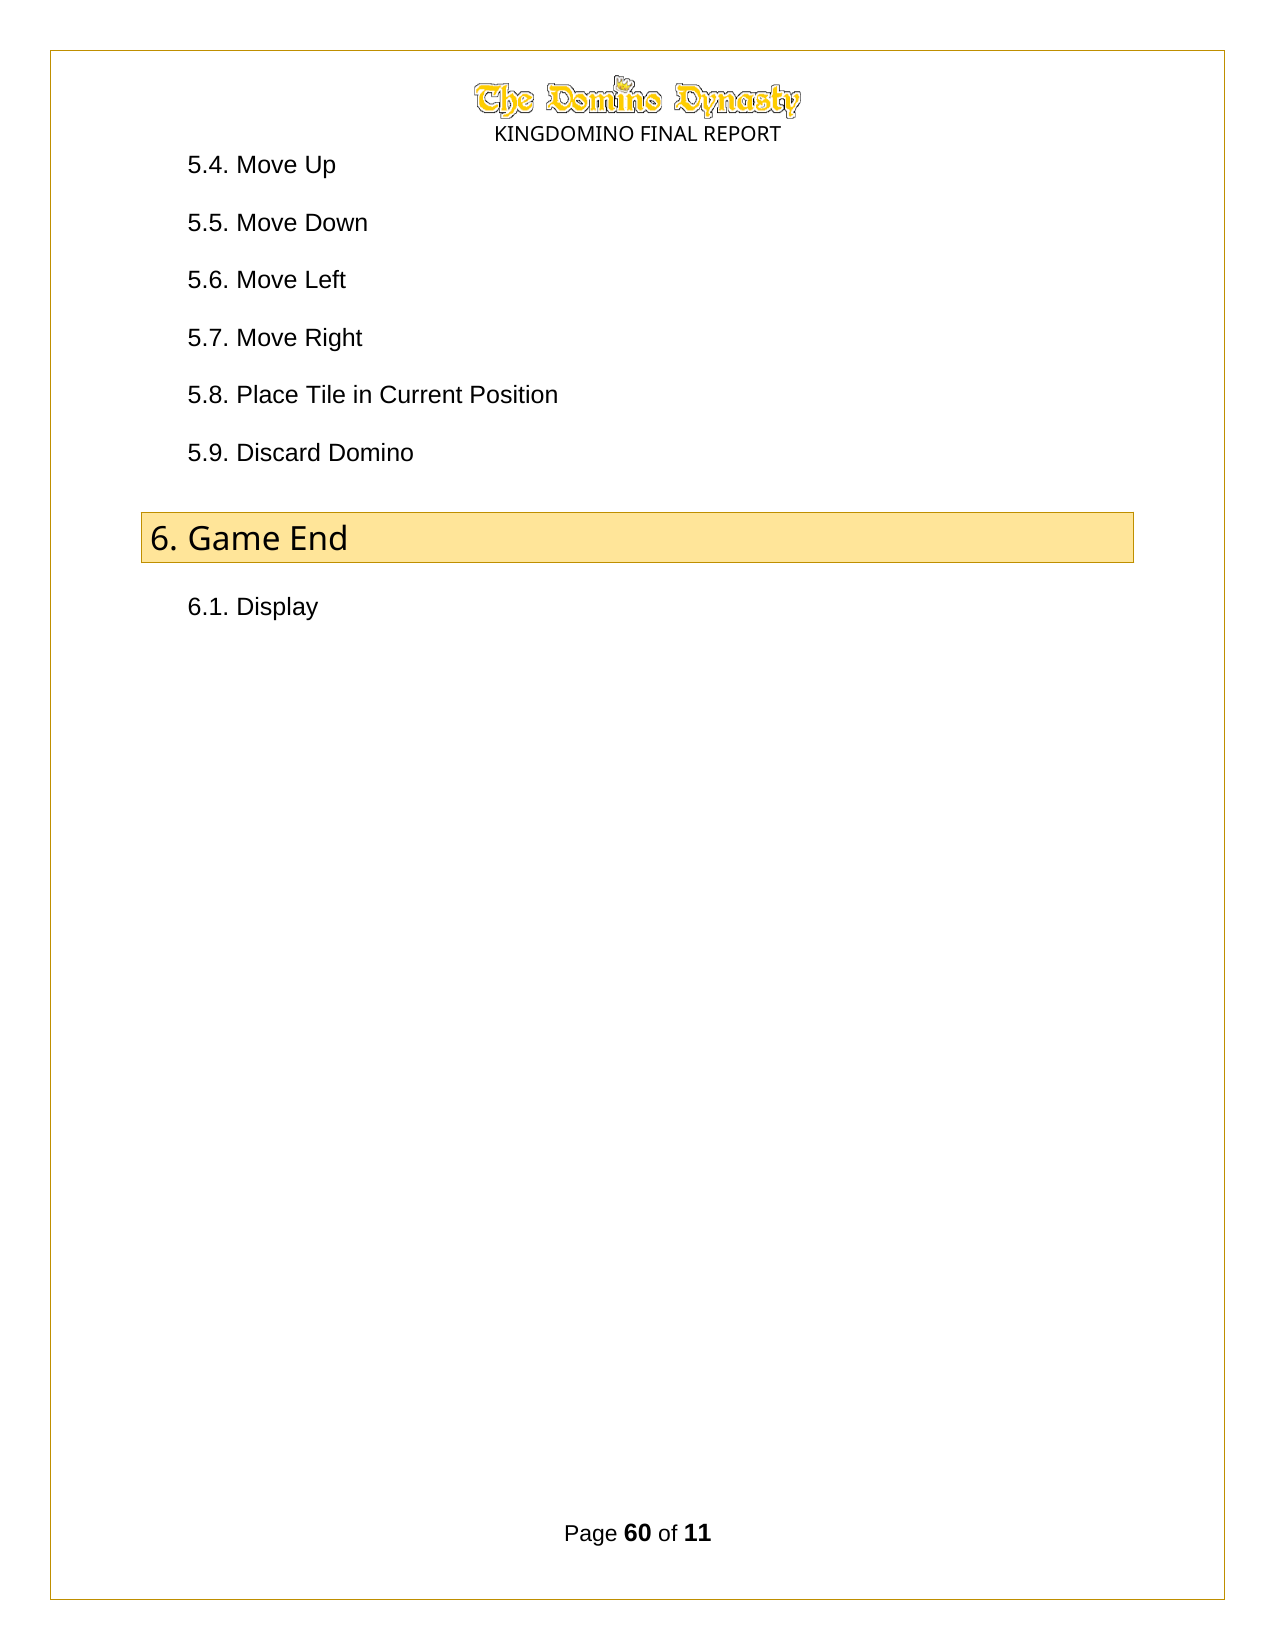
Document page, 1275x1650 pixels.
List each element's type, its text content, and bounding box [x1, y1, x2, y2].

list Move Left [187, 265, 1125, 294]
list Display [187, 592, 1125, 621]
list Place Tile in Current Position [187, 380, 1125, 409]
picture [470, 75, 805, 119]
subtitle Game End [142, 513, 1133, 562]
list Move Down [187, 207, 1125, 236]
list Move Right [187, 322, 1125, 351]
list Discard Domino [187, 437, 1125, 466]
list Move Up [187, 150, 1125, 179]
